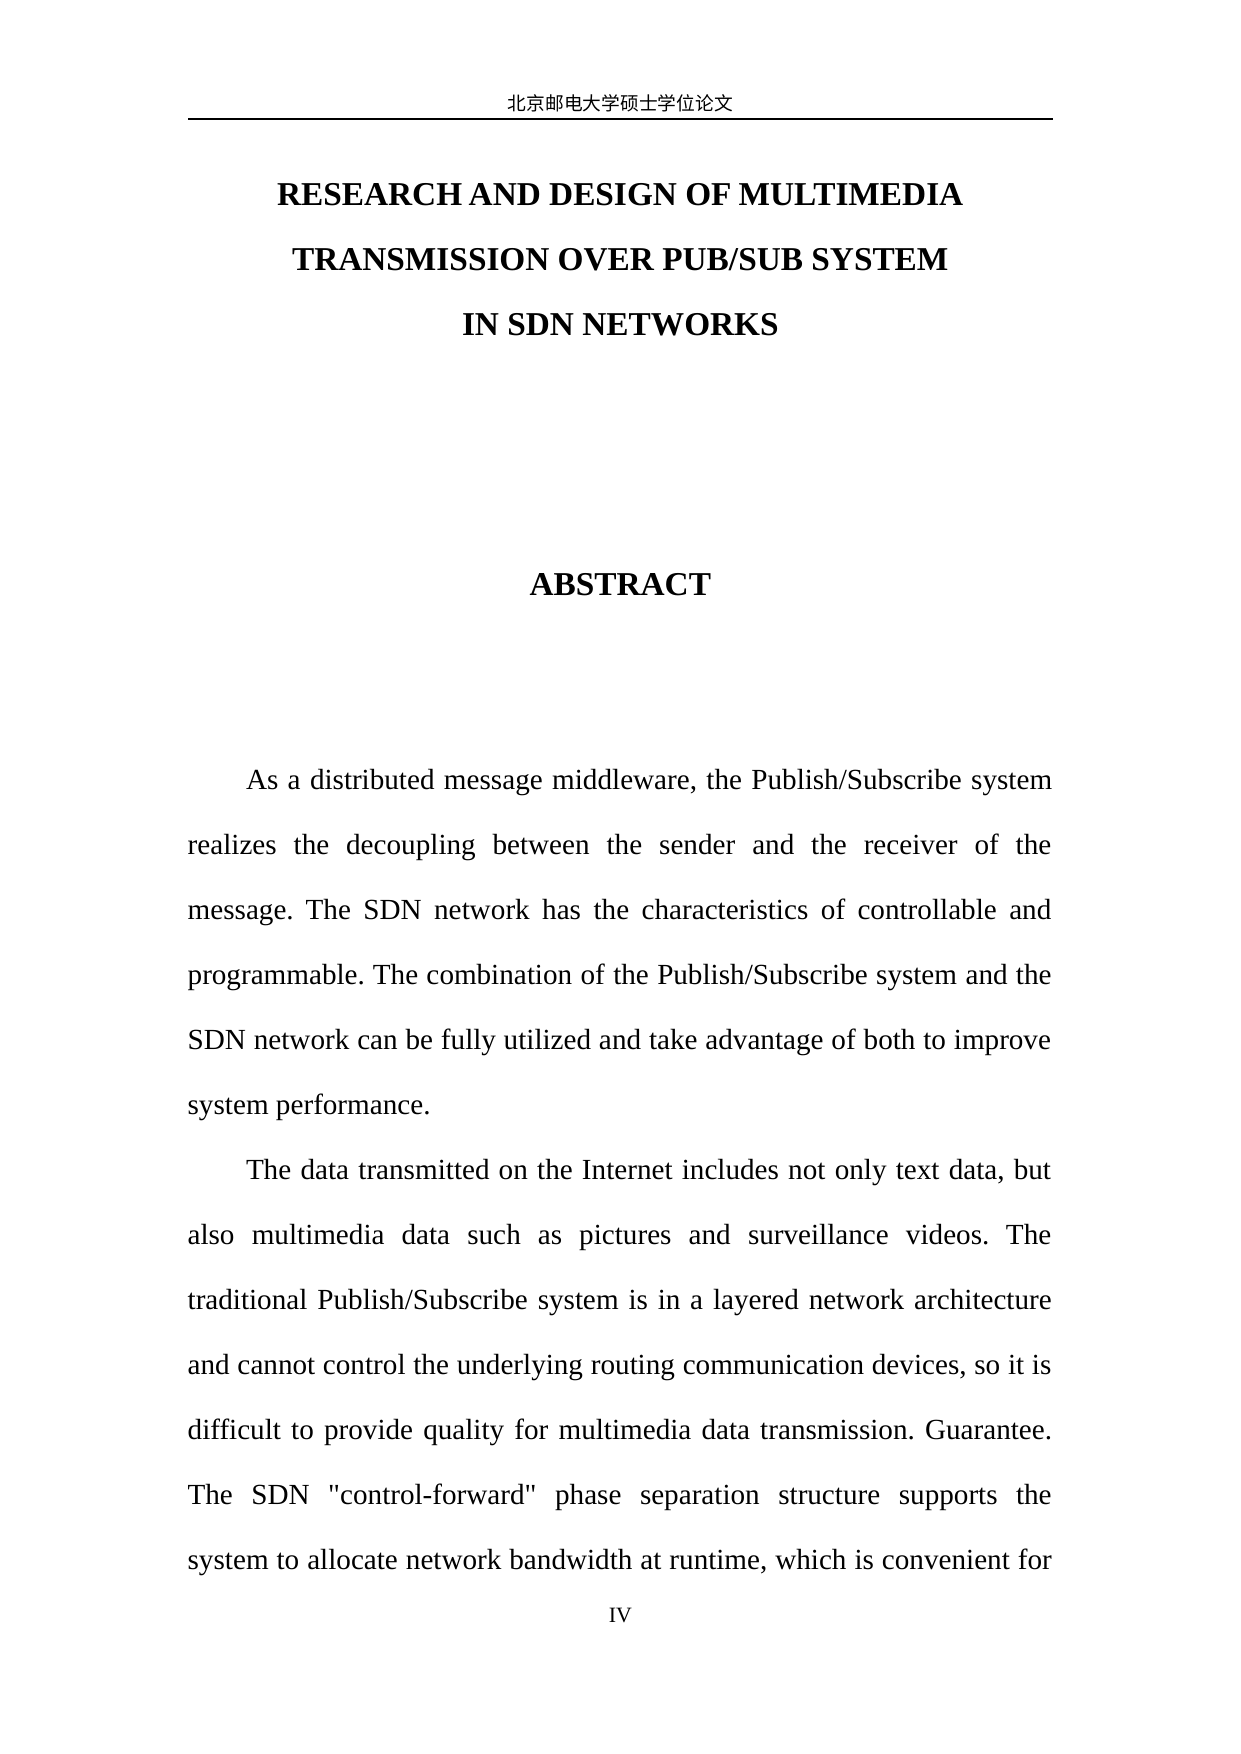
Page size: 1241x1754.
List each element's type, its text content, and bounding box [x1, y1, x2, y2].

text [187, 1136, 1053, 1591]
text ABSTRACT [187, 551, 1053, 616]
text As a distributed message middleware, the Publish/Subscribe system realizes the decoupling between the sender and the receiver of the message. The SDN network has the characteristics of controllable and programmable. The combination of the Publish/Subscribe system and the SDN network can be fully utilized and take advantage of both to improve system performance. [187, 746, 1053, 1136]
text RESEARCH AND DESIGN OF MULTIMEDIA TRANSMISSION OVER PUB/SUB SYSTEM [187, 161, 1053, 291]
text IN SDN NETWORKS [187, 291, 1053, 356]
